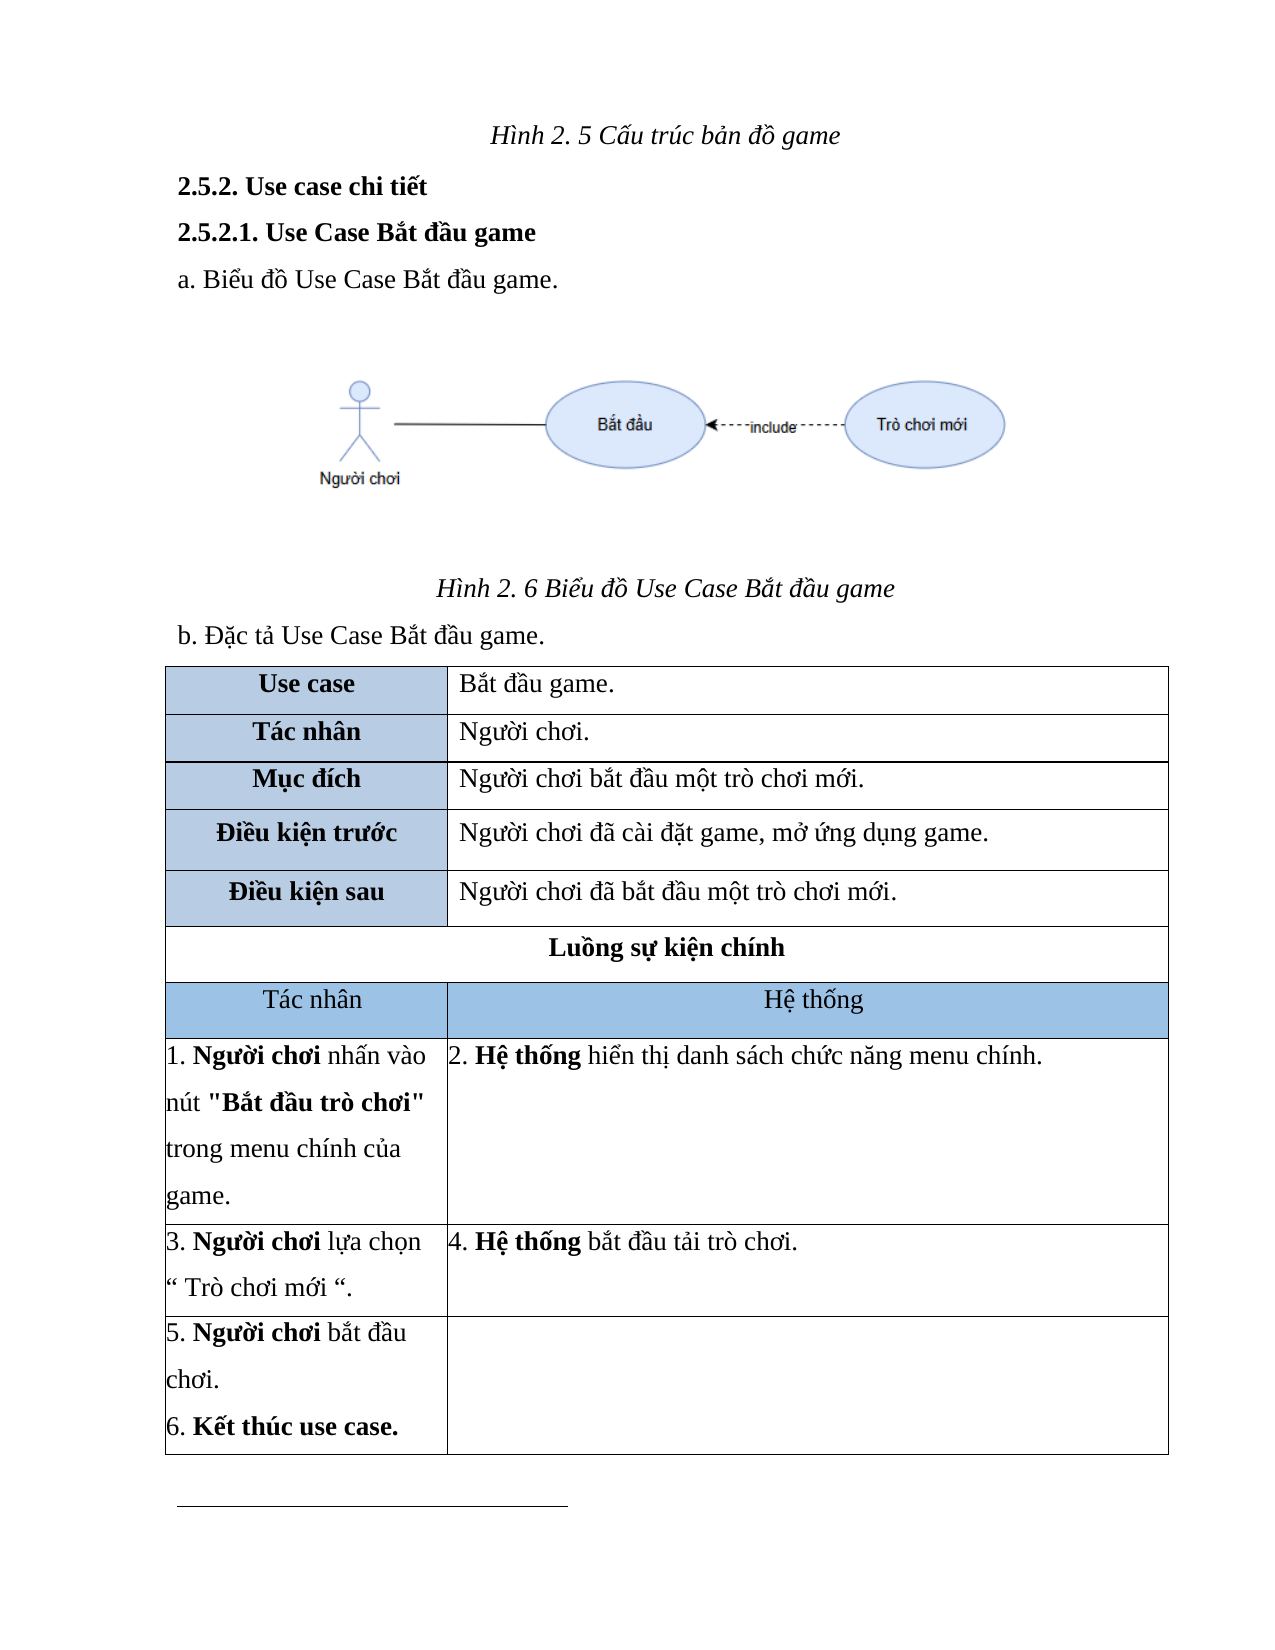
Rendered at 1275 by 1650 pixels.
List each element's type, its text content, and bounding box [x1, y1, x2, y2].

table_cell Người chơi lựa chọn “ Trò chơi mới “. [166, 1225, 447, 1316]
table_cell Người chơi. [448, 715, 1168, 761]
table_header Use case [166, 667, 447, 714]
table_cell [448, 1317, 1168, 1454]
picture [269, 309, 1065, 557]
text Hình 2. 6 Biểu đồ Use Case Bắt đầu game [177, 573, 1156, 604]
table_cell Luồng sự kiện chính [166, 927, 1168, 982]
table_cell Hệ thống [448, 983, 1168, 1038]
table_cell Hệ thống bắt đầu tải trò chơi. [448, 1225, 1168, 1316]
table_cell Điều kiện sau [166, 871, 447, 926]
table_cell Mục đích [166, 763, 447, 809]
subtitle 2.5.2. Use case chi tiết [177, 169, 1156, 201]
table_cell Người chơi đã bắt đầu một trò chơi mới. [448, 871, 1168, 926]
table_cell Người chơi bắt đầu chơi. Kết thúc use case. [166, 1317, 447, 1454]
table_cell Tác nhân [166, 983, 447, 1038]
text 2.5.2.1. Use Case Bắt đầu game [177, 216, 1156, 247]
text a. Biểu đồ Use Case Bắt đầu game. [177, 263, 1156, 294]
table_cell Hệ thống hiển thị danh sách chức năng menu chính. [448, 1039, 1168, 1223]
text b. Đặc tả Use Case Bắt đầu game. [177, 619, 1156, 650]
table_cell Người chơi đã cài đặt game, mở ứng dụng game. [448, 810, 1168, 870]
table_cell Người chơi nhấn vào nút "Bắt đầu trò chơi" trong menu chính của game. [166, 1039, 447, 1223]
table_cell Điều kiện trước [166, 810, 447, 870]
table_cell Tác nhân [166, 715, 447, 761]
table_cell Người chơi bắt đầu một trò chơi mới. [448, 763, 1168, 809]
text Hình 2. 5 Cấu trúc bản đồ game [177, 119, 1156, 150]
table_header Bắt đầu game. [448, 667, 1168, 714]
